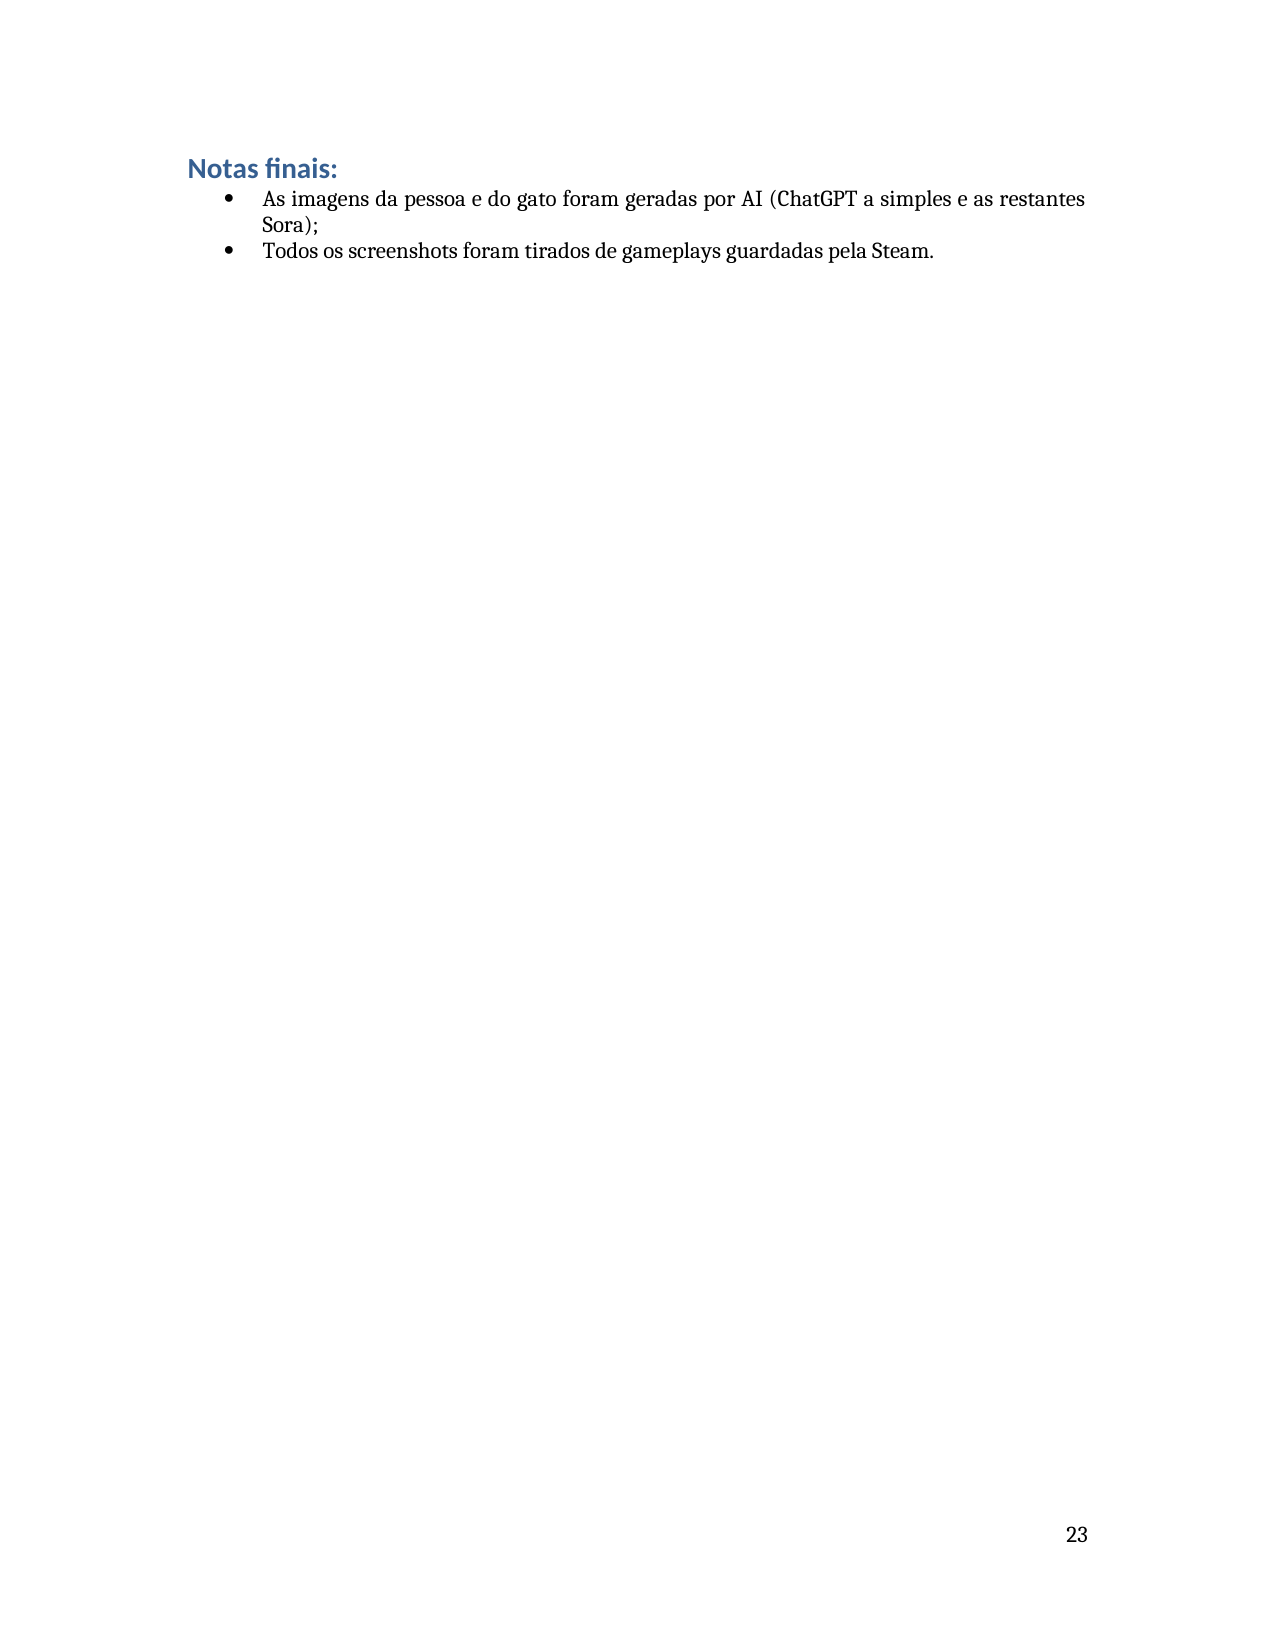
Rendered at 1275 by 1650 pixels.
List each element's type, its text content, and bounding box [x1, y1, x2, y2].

list Todos os screenshots foram tirados de gameplays guardadas pela Steam. [225, 238, 1087, 265]
list As imagens da pessoa e do gato foram geradas por AI (ChatGPT a simples e as restantes Sora); [225, 186, 1087, 238]
subtitle Notas finais: [187, 150, 1087, 186]
